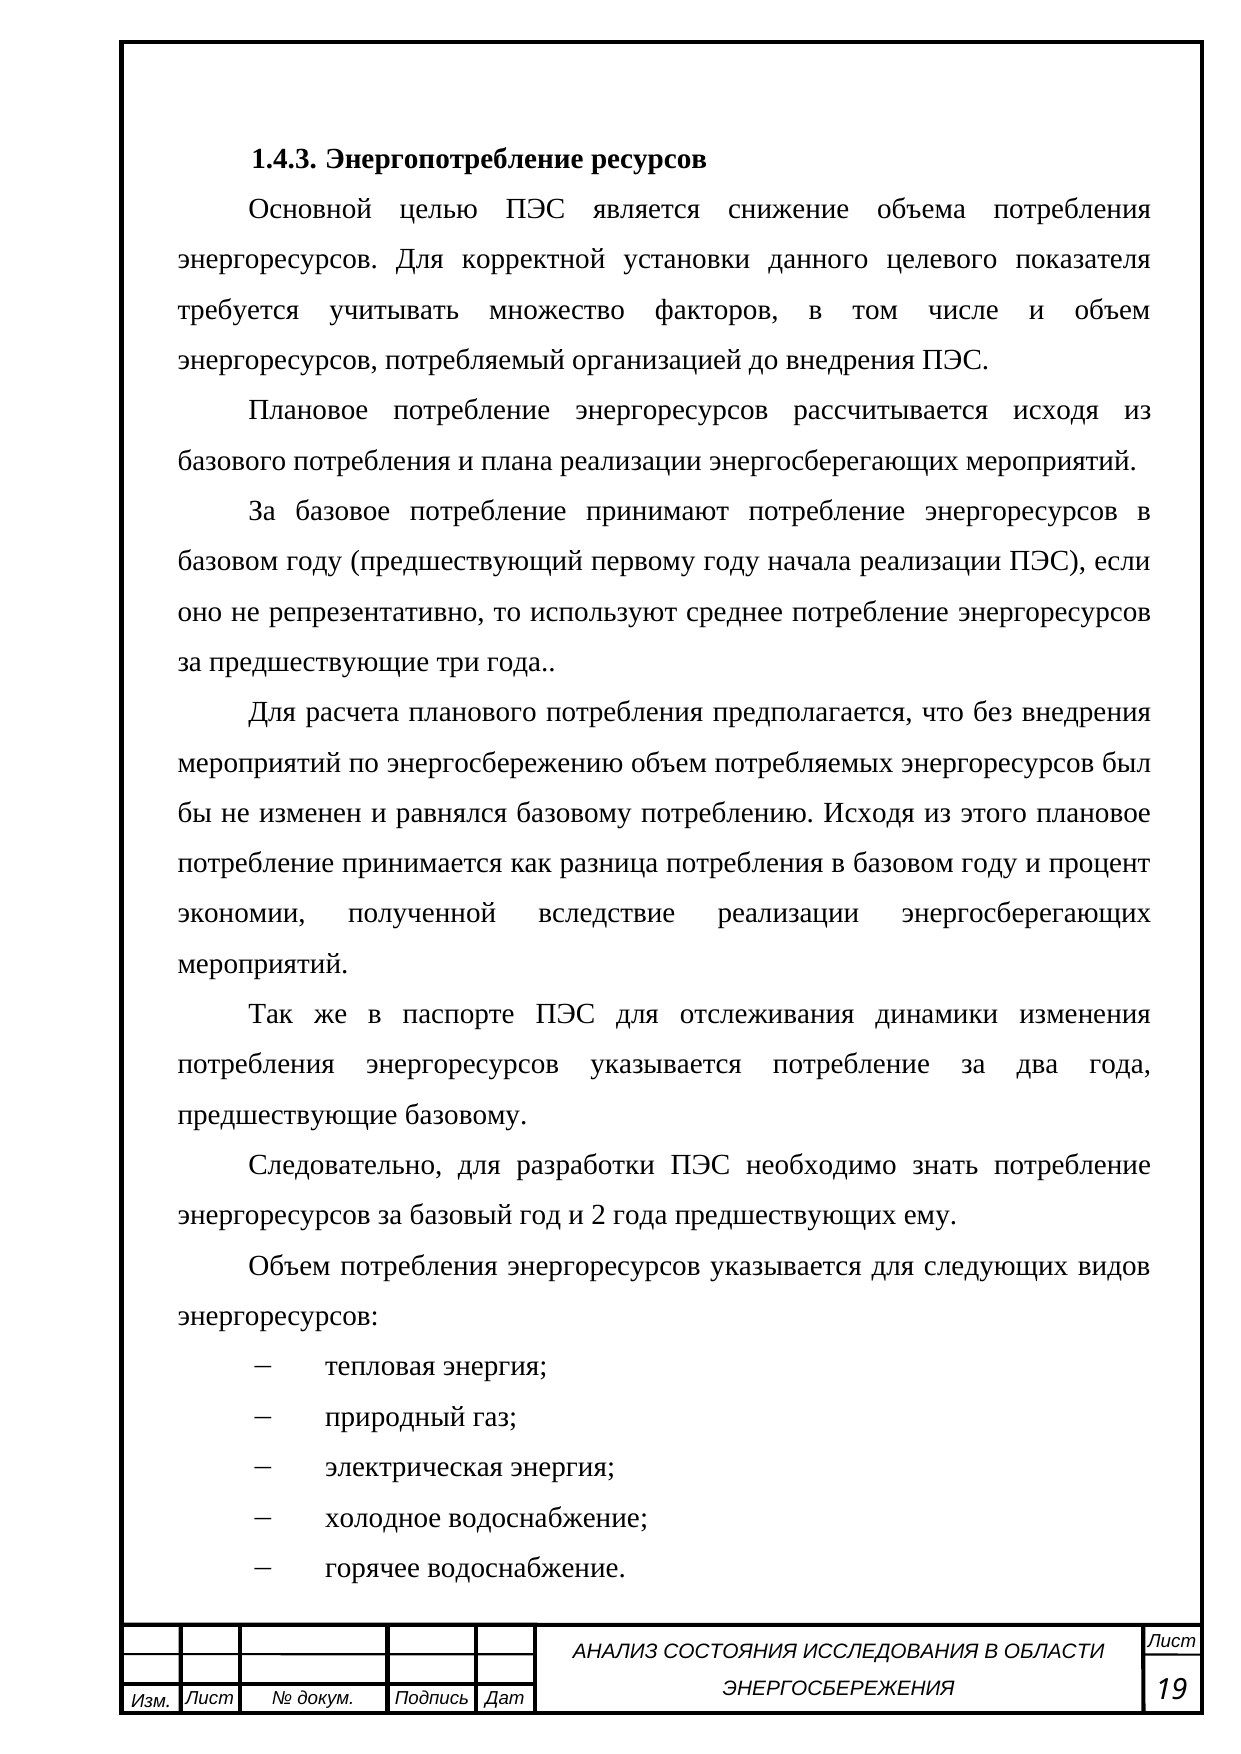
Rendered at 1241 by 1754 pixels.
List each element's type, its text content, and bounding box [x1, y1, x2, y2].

text Для расчета планового потребления предполагается, что без внедрения мероприятий по энергосбережению объем потребляемых энергоресурсов был бы не изменен и равнялся базовому потреблению. Исходя из этого плановое потребление принимается как разница потребления в базовом году и процент экономии, полученной вследствие реализации энергосберегающих мероприятий. [177, 694, 1152, 979]
list горячее водоснабжение. [177, 1550, 1152, 1584]
list электрическая энергия; [177, 1449, 1152, 1483]
text Объем потребления энергоресурсов указывается для следующих видов энергоресурсов: [177, 1248, 1152, 1332]
text Основной целью ПЭС является снижение объема потребления энергоресурсов. Для корректной установки данного целевого показателя требуется учитывать множество факторов, в том числе и объем энергоресурсов, потребляемый организацией до внедрения ПЭС. [177, 191, 1152, 376]
text Плановое потребление энергоресурсов рассчитывается исходя из базового потребления и плана реализации энергосберегающих мероприятий. [177, 392, 1152, 476]
text Следовательно, для разработки ПЭС необходимо знать потребление энергоресурсов за базовый год и 2 года предшествующих ему. [177, 1147, 1152, 1231]
text Так же в паспорте ПЭС для отслеживания динамики изменения потребления энергоресурсов указывается потребление за два года, предшествующие базовому. [177, 996, 1152, 1130]
list холодное водоснабжение; [177, 1500, 1152, 1533]
list тепловая энергия; [177, 1348, 1152, 1382]
list природный газ; [177, 1399, 1152, 1432]
text За базовое потребление принимают потребление энергоресурсов в базовом году (предшествующий первому году начала реализации ПЭС), если оно не репрезентативно, то используют среднее потребление энергоресурсов за предшествующие три года.. [177, 493, 1152, 678]
subtitle Энергопотребление ресурсов [177, 141, 1152, 174]
